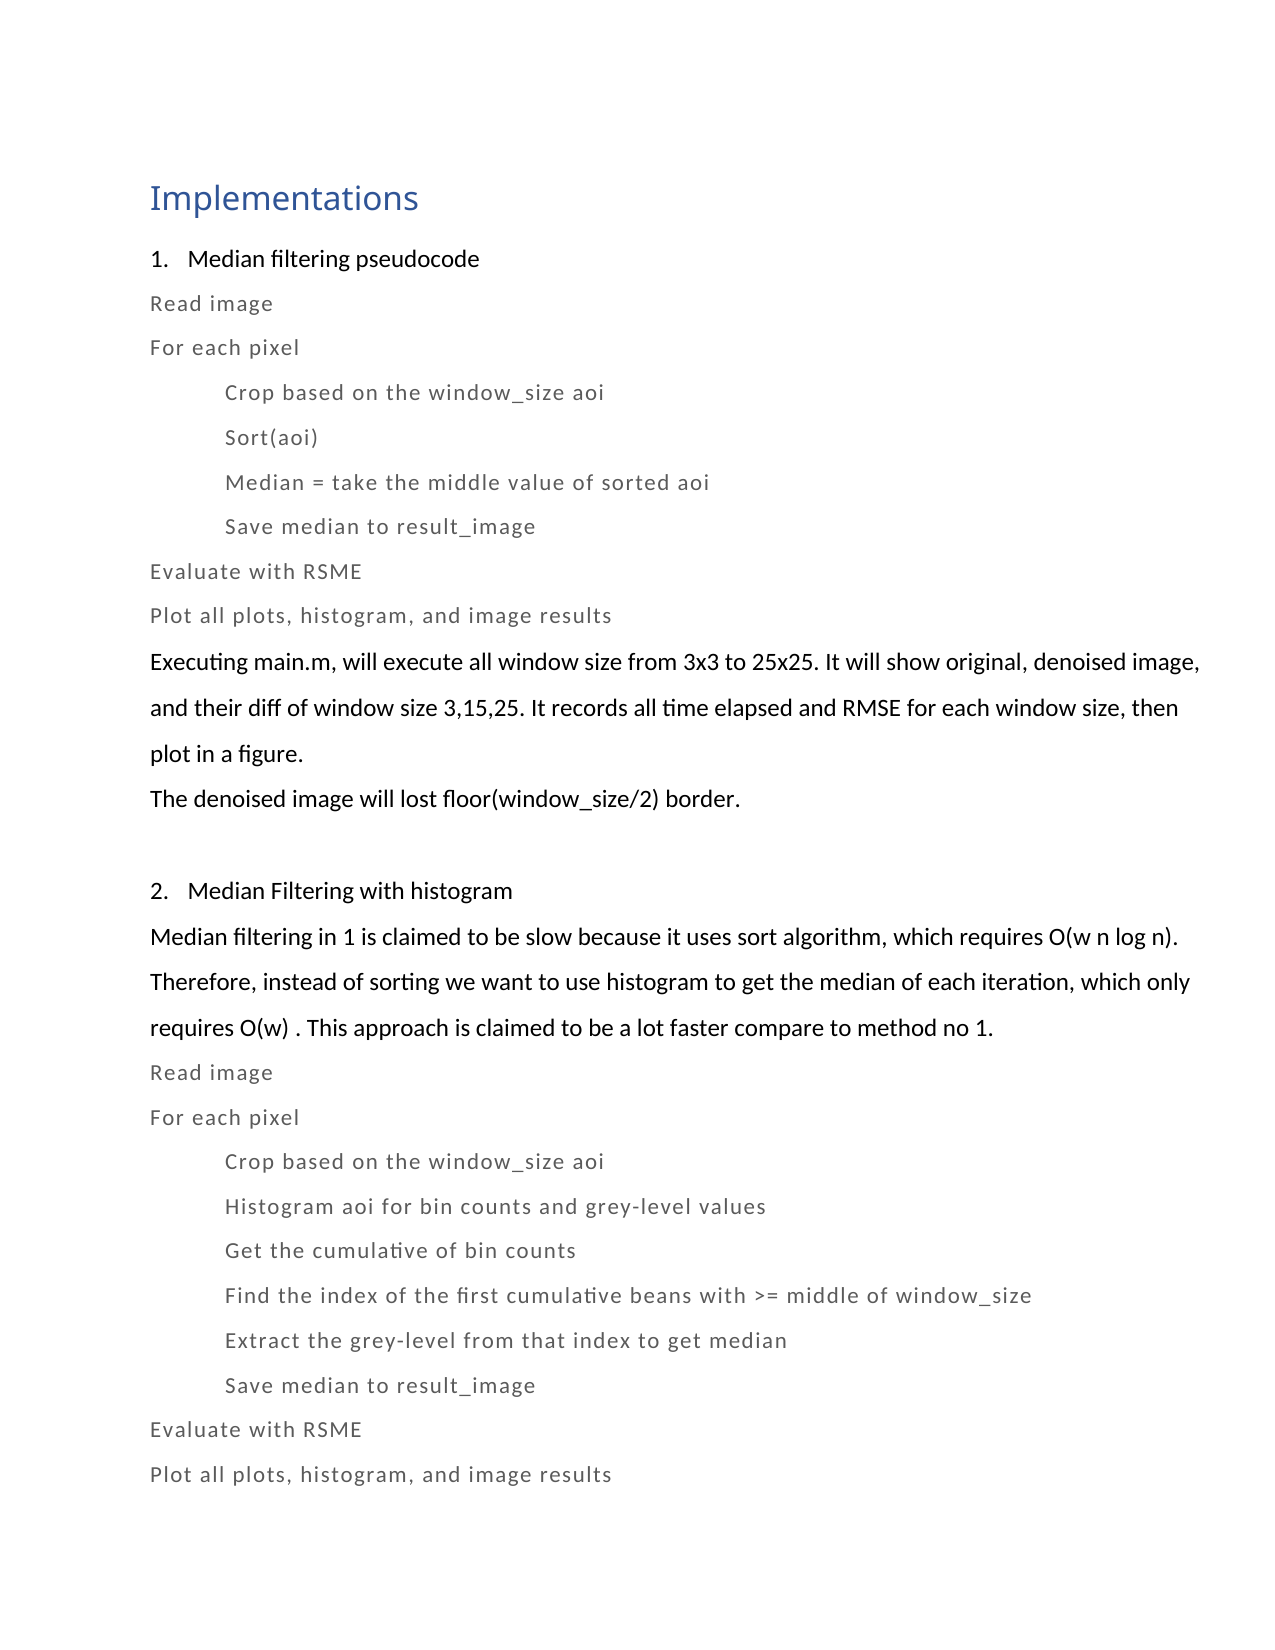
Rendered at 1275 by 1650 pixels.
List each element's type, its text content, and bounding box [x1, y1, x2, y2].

subtitle Evaluate with RSME [150, 1415, 1209, 1443]
subtitle Sort(aoi) [150, 423, 1209, 451]
list Median Filtering with histogram [150, 875, 1209, 906]
subtitle Median = take the middle value of sorted aoi [150, 468, 1209, 496]
subtitle Read image [150, 289, 1209, 317]
text The denoised image will lost floor(window_size/2) border. [150, 783, 1209, 814]
subtitle Extract the grey-level from that index to get median [150, 1326, 1209, 1354]
subtitle Save median to result_image [150, 1371, 1209, 1399]
list Median filtering pseudocode [150, 243, 1209, 274]
subtitle Get the cumulative of bin counts [150, 1237, 1209, 1265]
subtitle Histogram aoi for bin counts and grey-level values [150, 1192, 1209, 1220]
subtitle Plot all plots, histogram, and image results [150, 1460, 1209, 1488]
text Median filtering in 1 is claimed to be slow because it uses sort algorithm, which requires O(w n log n). Therefore, instead of sorting we want to use histogram to get the median of each iteration, which only requires O(w) . This approach is claimed to be a lot faster compare to method no 1. [150, 921, 1209, 1043]
subtitle For each pixel [150, 333, 1209, 362]
subtitle Find the index of the first cumulative beans with >= middle of window_size [150, 1281, 1209, 1309]
subtitle Crop based on the window_size aoi [150, 378, 1209, 406]
subtitle For each pixel [150, 1103, 1209, 1131]
subtitle Plot all plots, histogram, and image results [150, 602, 1209, 630]
subtitle Crop based on the window_size aoi [150, 1147, 1209, 1175]
subtitle Evaluate with RSME [150, 557, 1209, 585]
subtitle Save median to result_image [150, 512, 1209, 540]
subtitle Read image [150, 1058, 1209, 1086]
subtitle Implementations [150, 175, 1209, 220]
text Executing main.m, will execute all window size from 3x3 to 25x25. It will show original, denoised image, and their diff of window size 3,15,25. It records all time elapsed and RMSE for each window size, then plot in a figure. [150, 646, 1209, 768]
